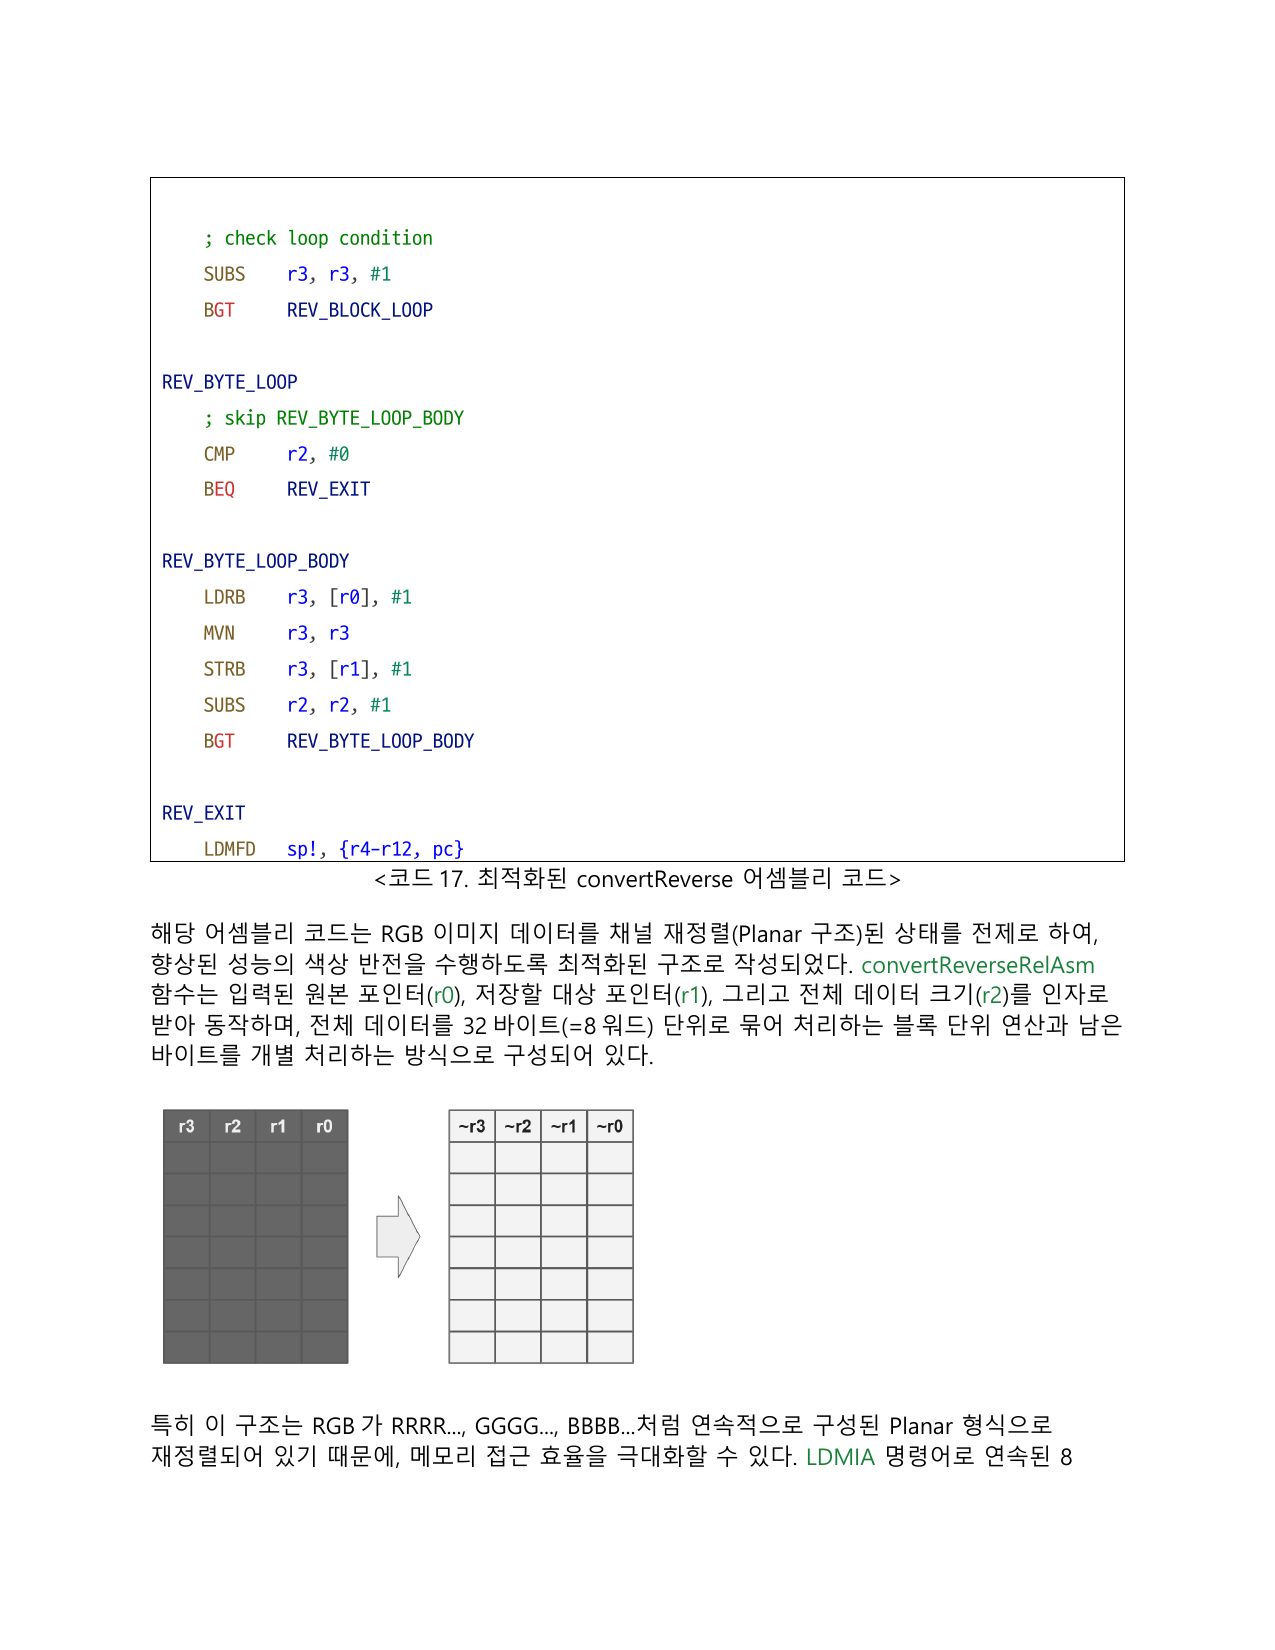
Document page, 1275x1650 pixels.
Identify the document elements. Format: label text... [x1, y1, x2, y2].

text <코드17. 최적화된 convertReverse 어셈블리 코드> [150, 862, 1125, 893]
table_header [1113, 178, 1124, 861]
picture [150, 1095, 640, 1385]
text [150, 1410, 1125, 1471]
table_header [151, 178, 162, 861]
text 해당 어셈블리 코드는 RGB 이미지 데이터를 채널 재정렬(Planar 구조)된 상태를 전제로 하여, 향상된 성능의 색상 반전을 수행하도록 최적화된 구조로 작성되었다. convertReverseRelAsm 함수는 입력된 원본 포인터(r0), 저장할 대상 포인터(r1), 그리고 전체 데이터 크기(r2)를 인자로 받아 동작하며, 전체 데이터를 32바이트(=8워드) 단위로 묶어 처리하는 블록 단위 연산과 남은 바이트를 개별 처리하는 방식으로 구성되어 있다. [150, 918, 1125, 1070]
